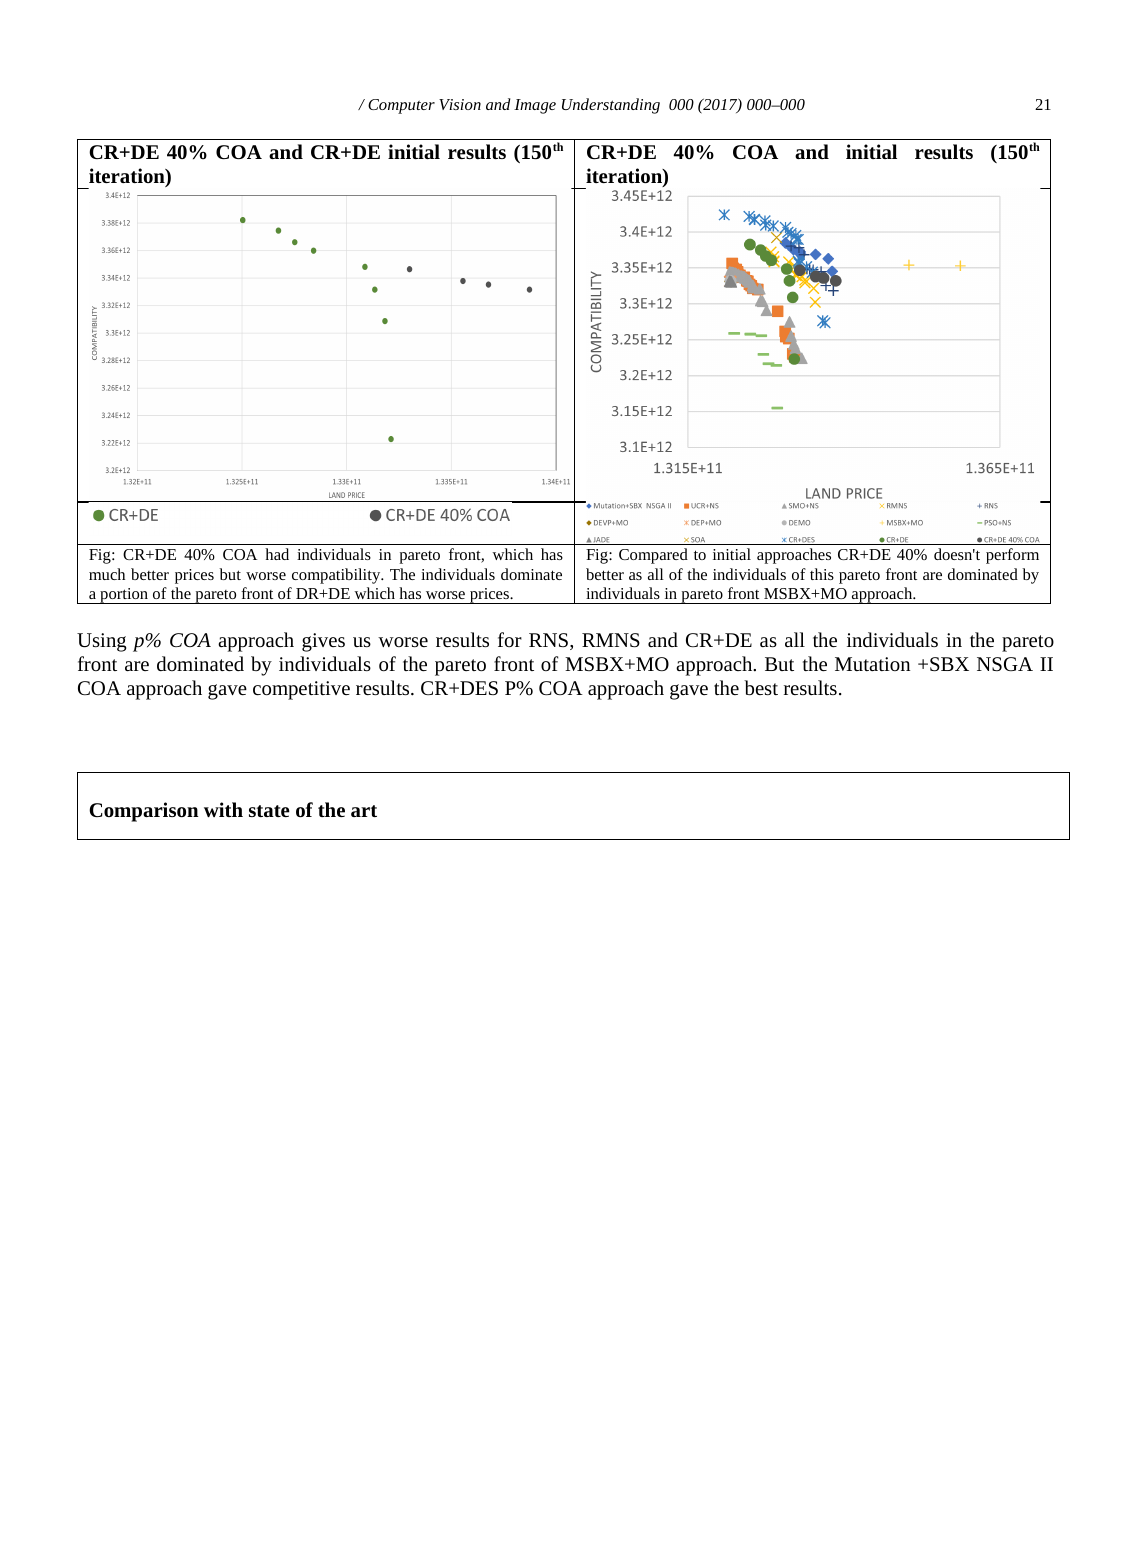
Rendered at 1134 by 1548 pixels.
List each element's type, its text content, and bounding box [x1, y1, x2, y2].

table_header CR+DE 40% COA and CR+DE initial results (150th iteration) [78, 140, 574, 188]
table_header CR+DE 40% COA and initial results (150th iteration) [575, 140, 1050, 188]
table_cell [1041, 189, 1050, 501]
table_cell Fig: CR+DE 40% COA had individuals in pareto front, which has much better prices but worse compatibility. The individuals dominate a portion of the pareto front of DR+DE which has worse prices. [78, 545, 574, 603]
picture [88, 188, 572, 500]
table_cell [78, 503, 574, 544]
table_cell [575, 189, 585, 501]
table_cell Fig: Compared to initial approaches CR+DE 40% doesn't perform better as all of the individuals of this pareto front are dominated by individuals in pareto front MSBX+MO approach. [575, 545, 1050, 603]
table_header Comparison with state of the art [78, 773, 1069, 839]
table_cell [78, 189, 574, 501]
picture [88, 502, 512, 536]
text Using p% COA approach gives us worse results for RNS, RMNS and CR+DE as all the individuals in the pareto front are dominated by individuals of the pareto front of MSBX+MO approach. But the Mutation +SBX NSGA II COA approach gave competitive results. CR+DES P% COA approach gave the best results. [77, 628, 1054, 700]
table_cell [575, 503, 585, 544]
table_cell [1041, 503, 1050, 544]
picture [585, 188, 1041, 544]
